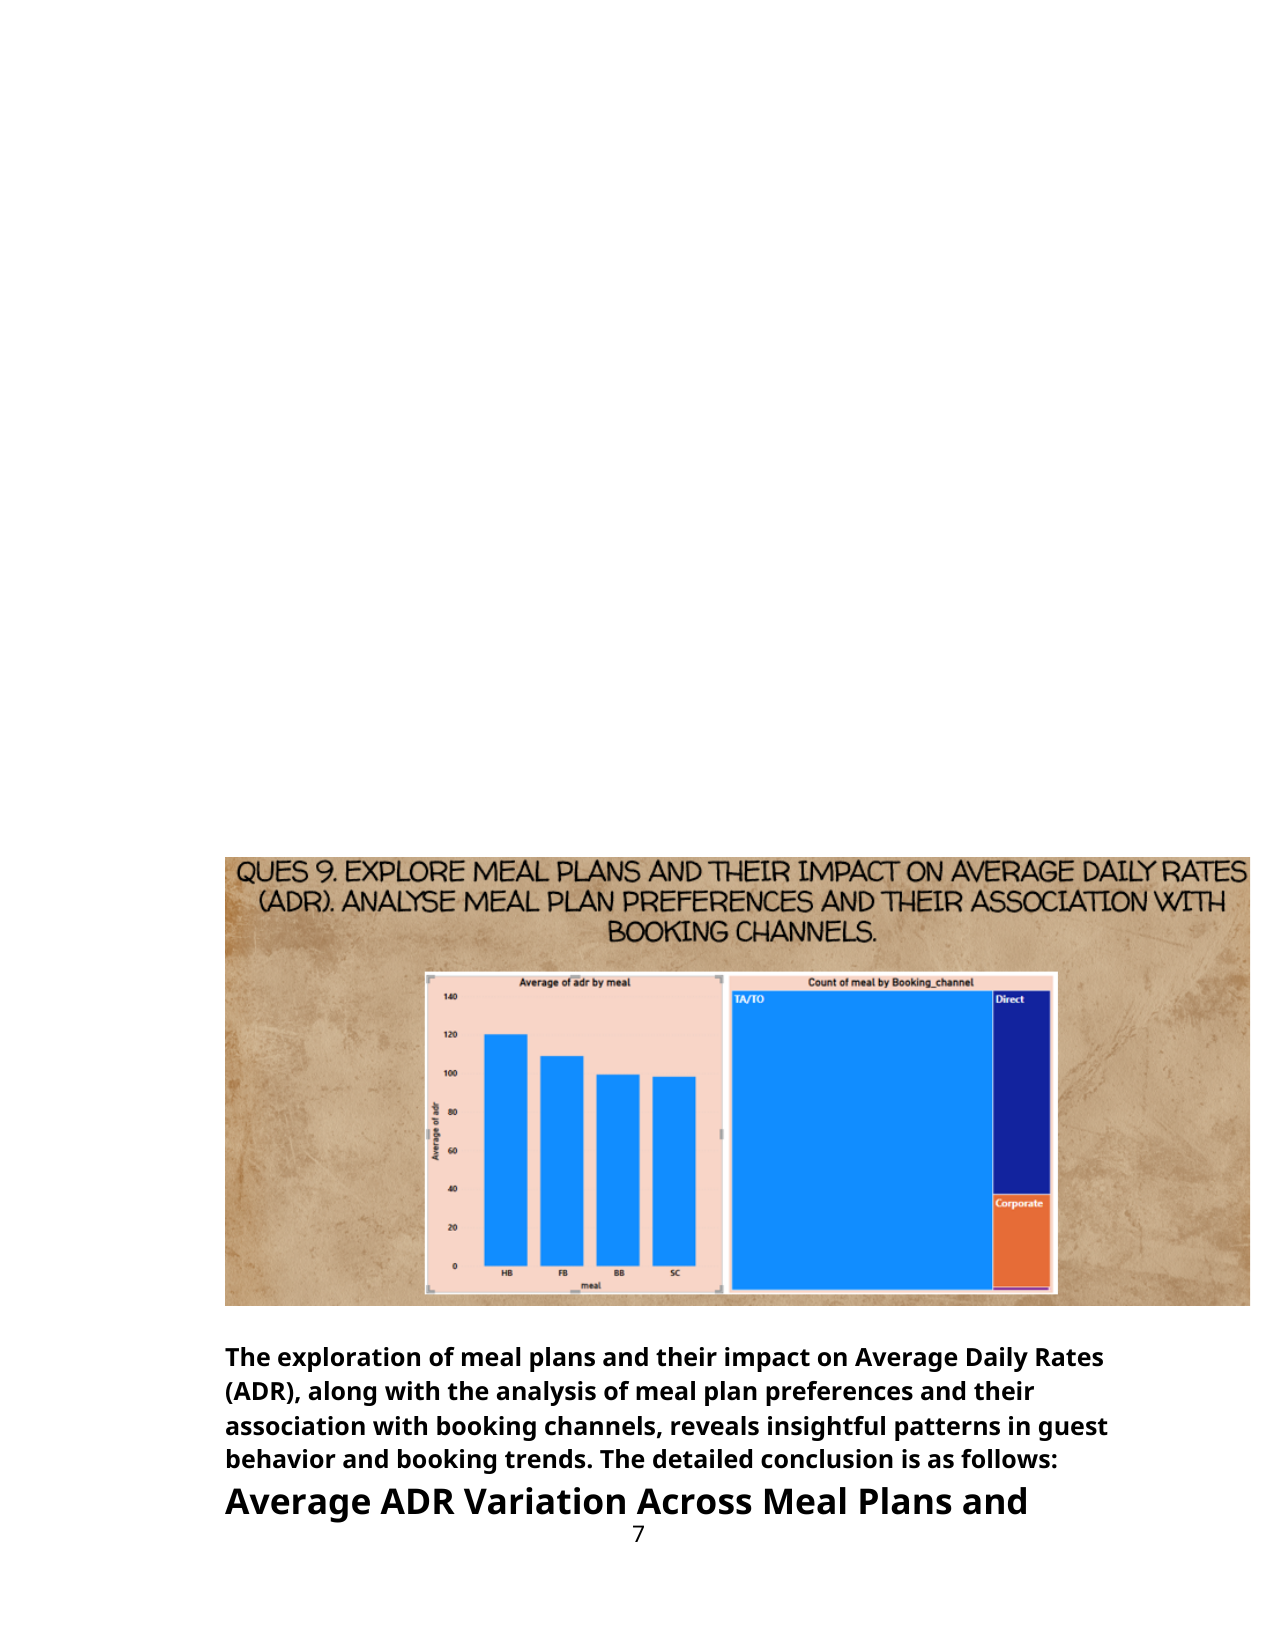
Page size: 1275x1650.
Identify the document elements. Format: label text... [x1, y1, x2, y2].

text The exploration of meal plans and their impact on Average Daily Rates (ADR), along with the analysis of meal plan preferences and their association with booking channels, reveals insightful patterns in guest behavior and booking trends. The detailed conclusion is as follows: [225, 1340, 1146, 1476]
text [225, 1476, 1146, 1524]
picture [225, 857, 1250, 1306]
